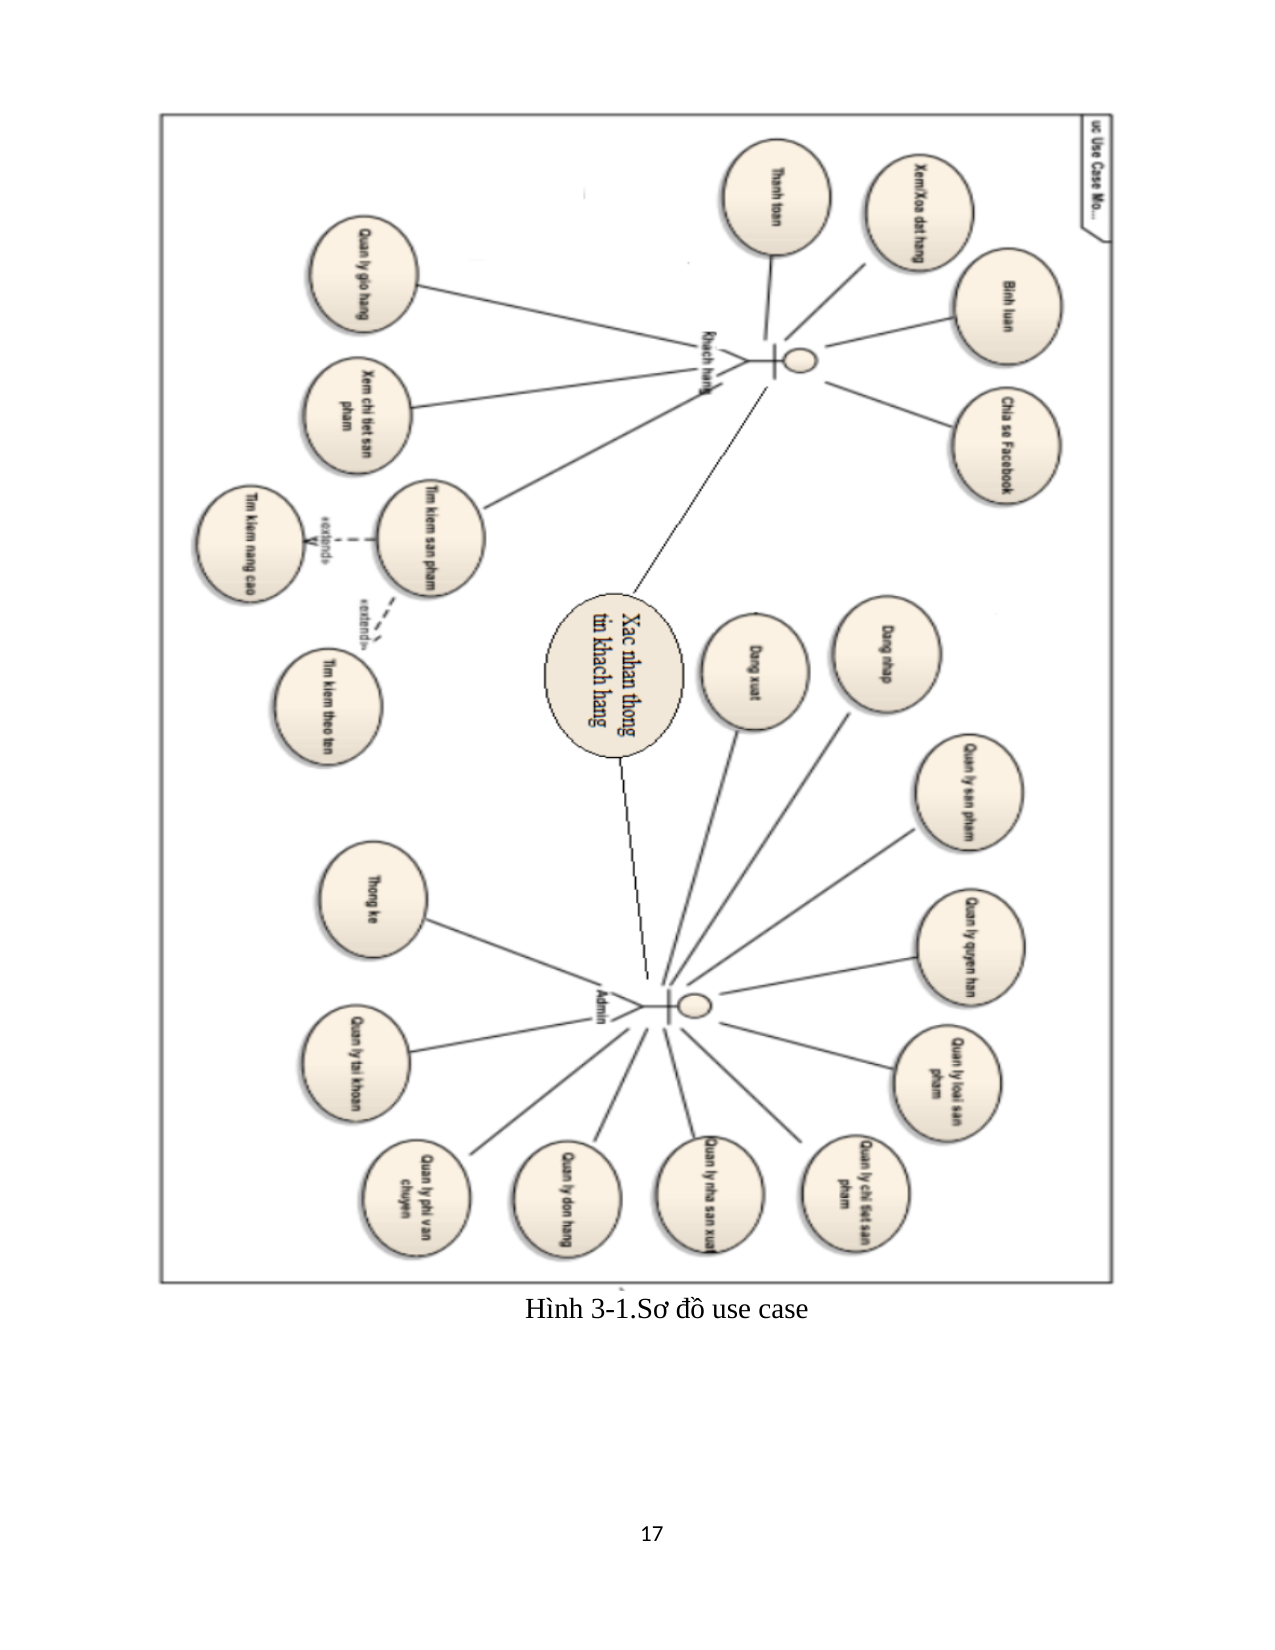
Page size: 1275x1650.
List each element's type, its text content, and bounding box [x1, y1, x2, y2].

text Hình 3-1.Sơ đồ use case [150, 1291, 1153, 1325]
picture [153, 104, 1132, 1291]
